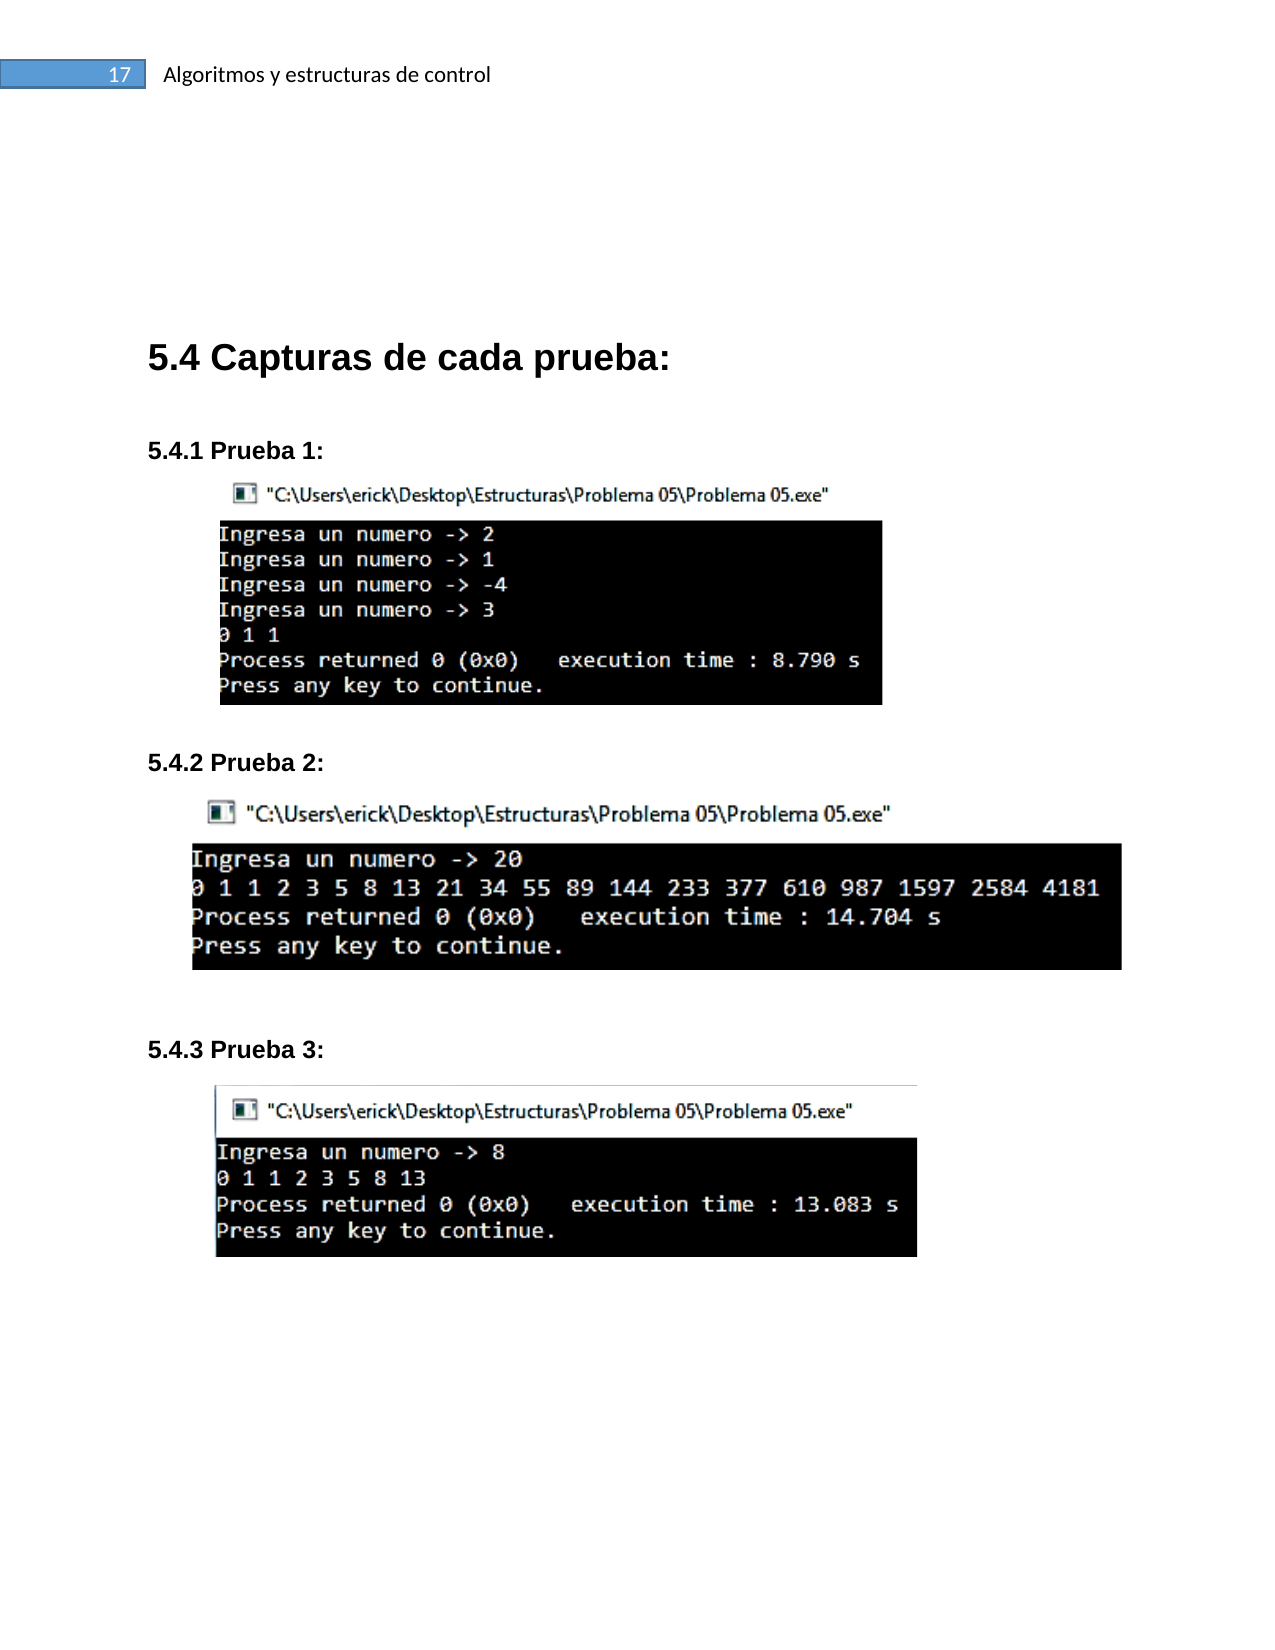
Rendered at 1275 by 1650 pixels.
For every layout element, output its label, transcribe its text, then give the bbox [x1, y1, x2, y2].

picture [192, 790, 1122, 970]
picture [220, 478, 883, 705]
picture [214, 1085, 918, 1257]
subtitle 5.4.1 Prueba 1: [148, 436, 1167, 464]
text 5.4 Capturas de cada prueba: [148, 335, 1167, 378]
text 5.4.2 Prueba 2: [148, 748, 1167, 777]
text 5.4.3 Prueba 3: [148, 842, 1167, 1064]
